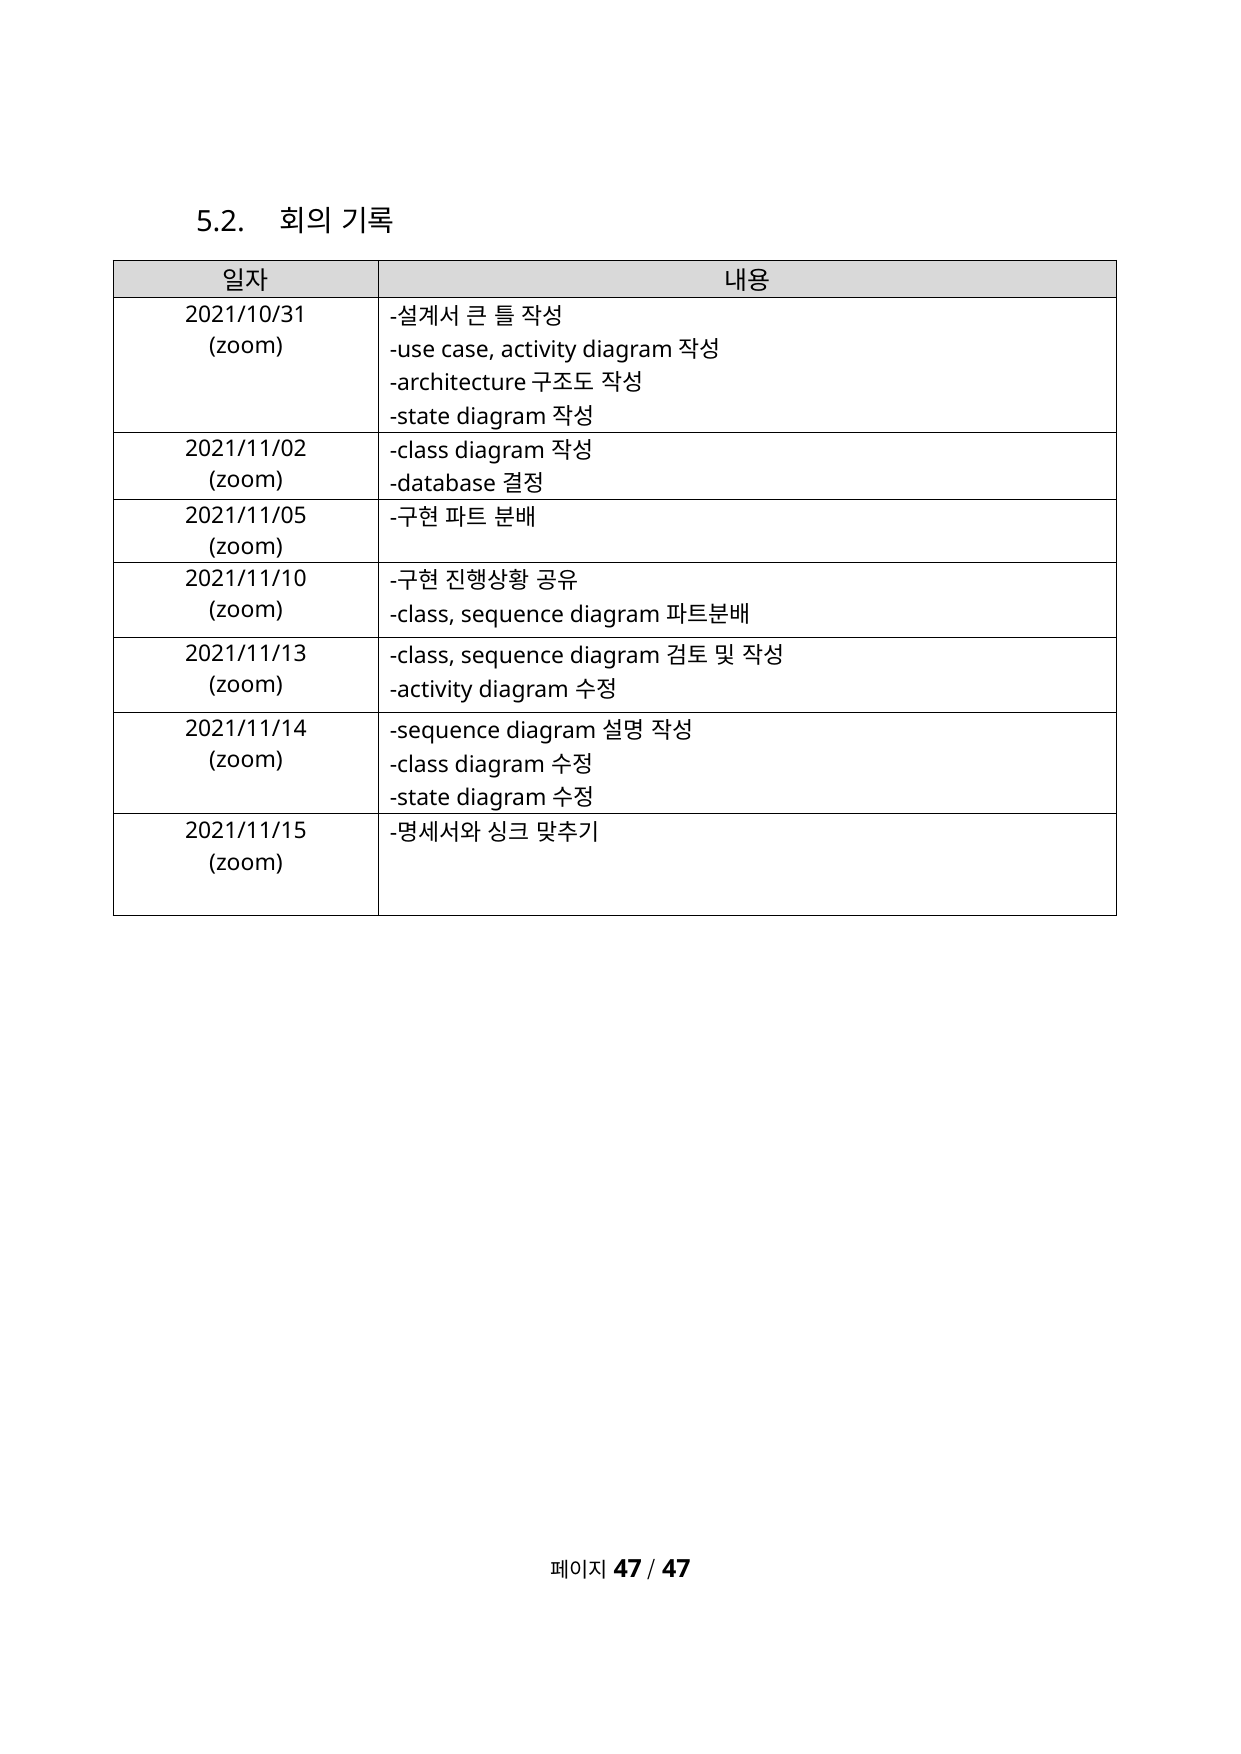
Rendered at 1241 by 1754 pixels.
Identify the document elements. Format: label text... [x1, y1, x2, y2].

table_cell -class, sequence diagram 검토 및 작성 -activity diagram 수정 [379, 638, 1116, 712]
table_cell 2021/11/10 (zoom) [114, 563, 378, 637]
table_cell 2021/11/02 (zoom) [114, 433, 378, 498]
table_cell 2021/11/14 (zoom) [114, 713, 378, 813]
table_cell 2021/11/15 (zoom) [114, 814, 378, 915]
table_cell -class diagram 작성 -database 결정 [379, 433, 1116, 498]
table_cell 2021/10/31 (zoom) [114, 298, 378, 431]
table_header 내용 [379, 261, 1116, 297]
table_cell 2021/11/13 (zoom) [114, 638, 378, 712]
list 회의 기록 [196, 197, 1128, 240]
table_cell 2021/11/05 (zoom) [114, 500, 378, 562]
table_cell -구현 진행상황 공유 -class, sequence diagram 파트분배 [379, 563, 1116, 637]
table_cell -명세서와 싱크 맞추기 [379, 814, 1116, 915]
table_cell -sequence diagram 설명 작성 -class diagram 수정 -state diagram 수정 [379, 713, 1116, 813]
table_cell -설계서 큰 틀 작성 -use case, activity diagram 작성 -architecture구조도 작성 -state diagram 작성 [379, 298, 1116, 431]
table_header 일자 [114, 261, 378, 297]
table_cell -구현 파트 분배 [379, 500, 1116, 562]
